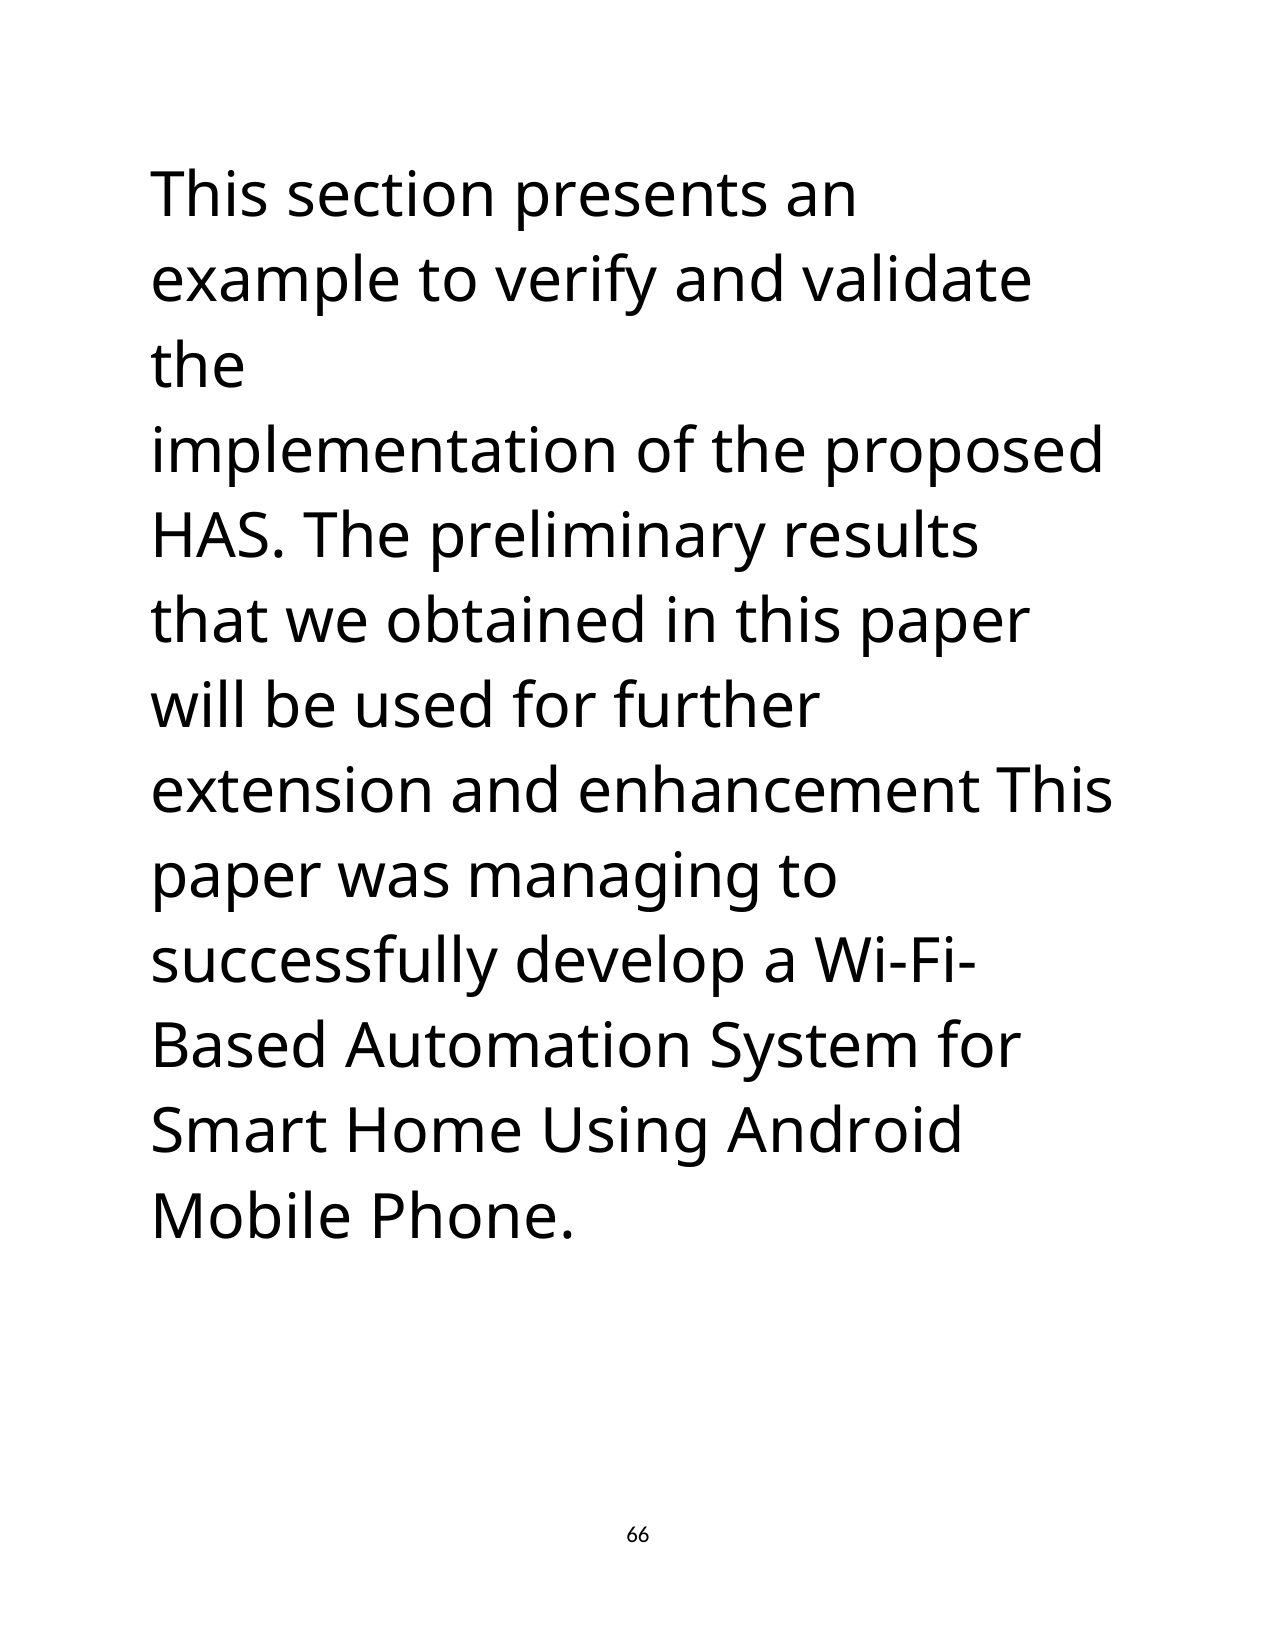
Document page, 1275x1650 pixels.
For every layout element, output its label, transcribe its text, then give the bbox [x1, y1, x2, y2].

text This section presents an example to verify and validate the [150, 150, 1125, 405]
text extension and enhancement This paper was managing to [150, 746, 1125, 916]
text that we obtained in this paper will be used for further [150, 576, 1125, 746]
text successfully develop a Wi-Fi-Based Automation System for [150, 916, 1125, 1086]
text implementation of the proposed HAS. The preliminary results [150, 405, 1125, 576]
text Smart Home Using Android Mobile Phone. [150, 1086, 1125, 1256]
